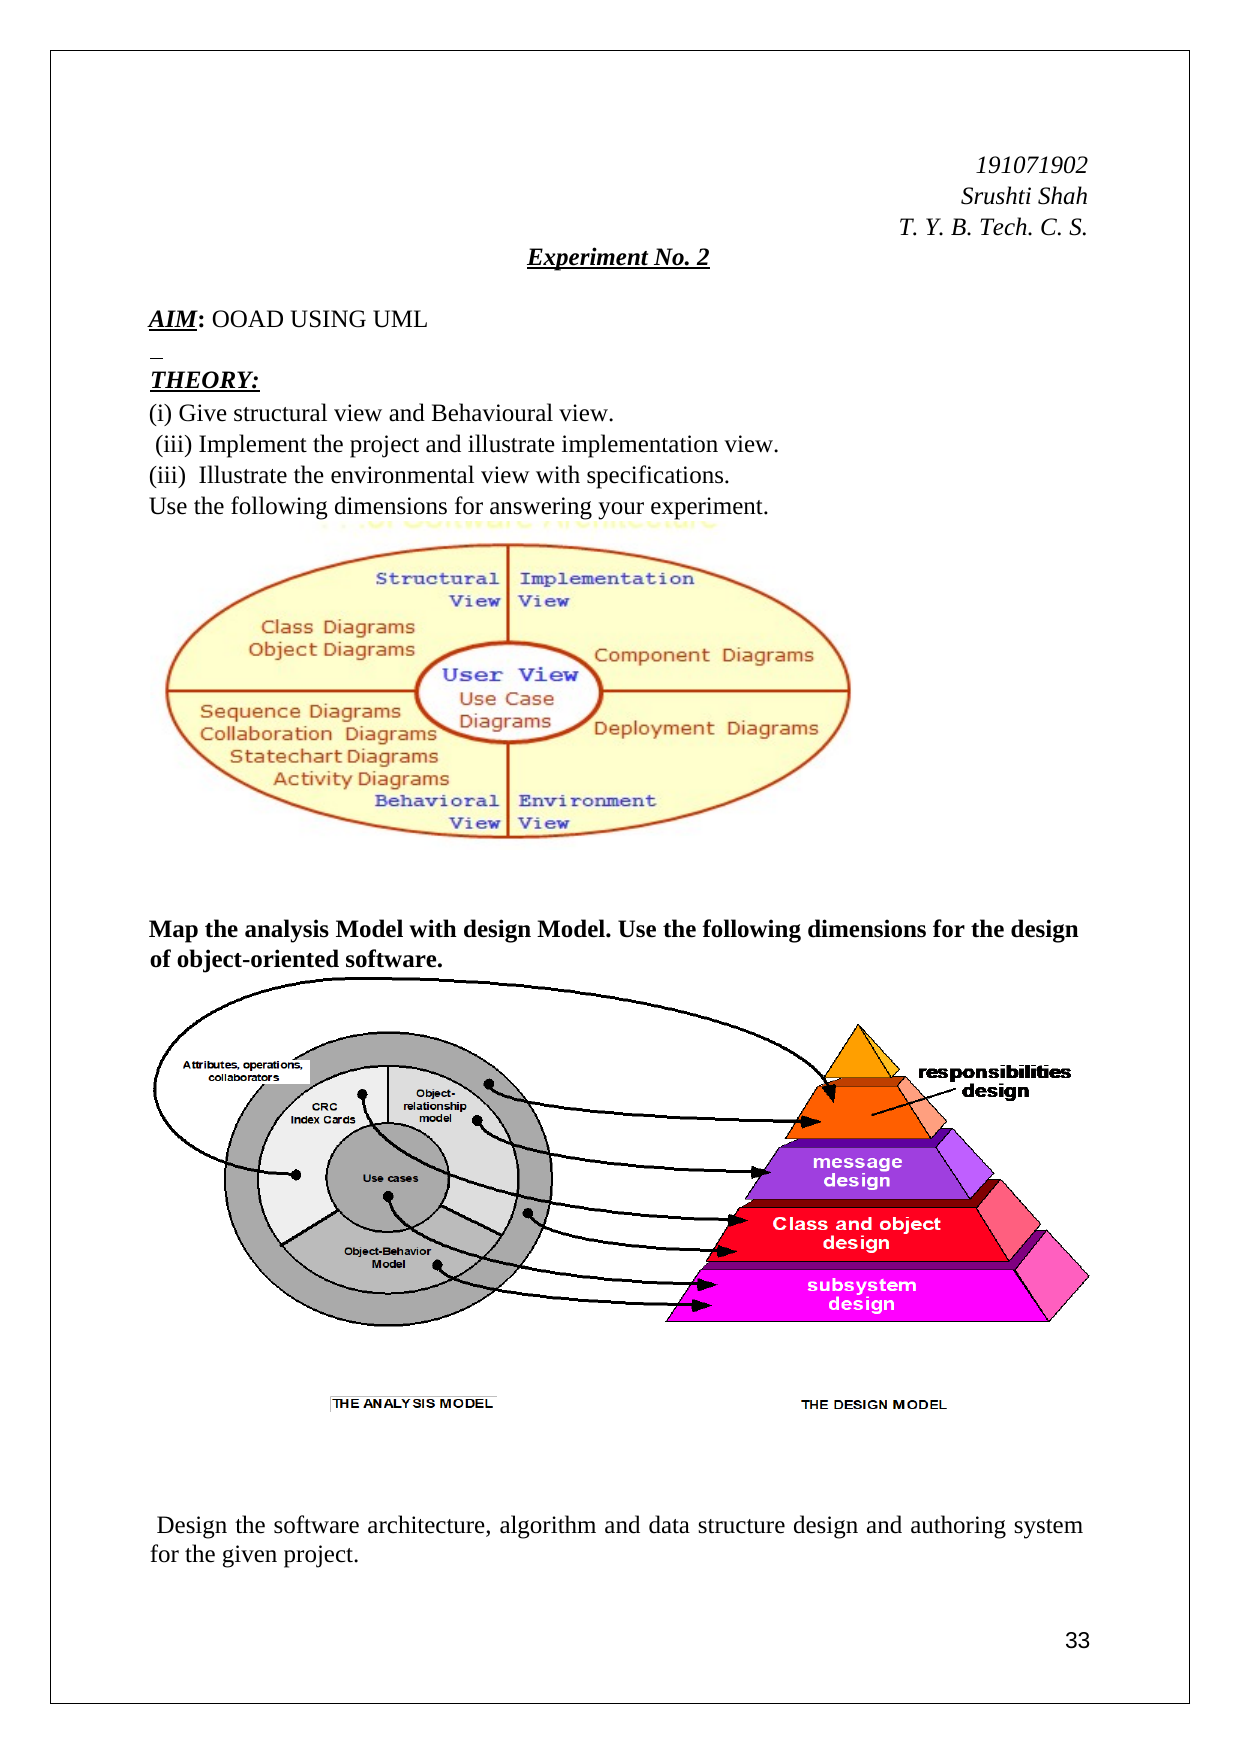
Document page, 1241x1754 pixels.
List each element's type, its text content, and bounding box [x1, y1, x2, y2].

text Srushti Shah [148, 181, 1090, 209]
picture [150, 975, 1091, 1415]
text 191071902 [148, 150, 1090, 179]
text (i) Give structural view and Behavioural view. [148, 398, 1084, 427]
text THEORY: [150, 365, 1090, 394]
text Experiment No. 2 [148, 242, 1090, 271]
text AIM: OOAD USING UML [148, 304, 1090, 333]
text (iii) Illustrate the environmental view with specifications. [148, 460, 1084, 489]
text Use the following dimensions for answering your experiment. [148, 491, 1084, 519]
text (iii) Implement the project and illustrate implementation view. [148, 429, 1084, 458]
text Design the software architecture, algorithm and data structure design and authoring system for the given project. [148, 1510, 1084, 1568]
text Map the analysis Model with design Model. Use the following dimensions for the design of object-oriented software. [148, 914, 1090, 973]
text T. Y. B. Tech. C. S. [148, 212, 1090, 240]
picture [150, 521, 865, 850]
